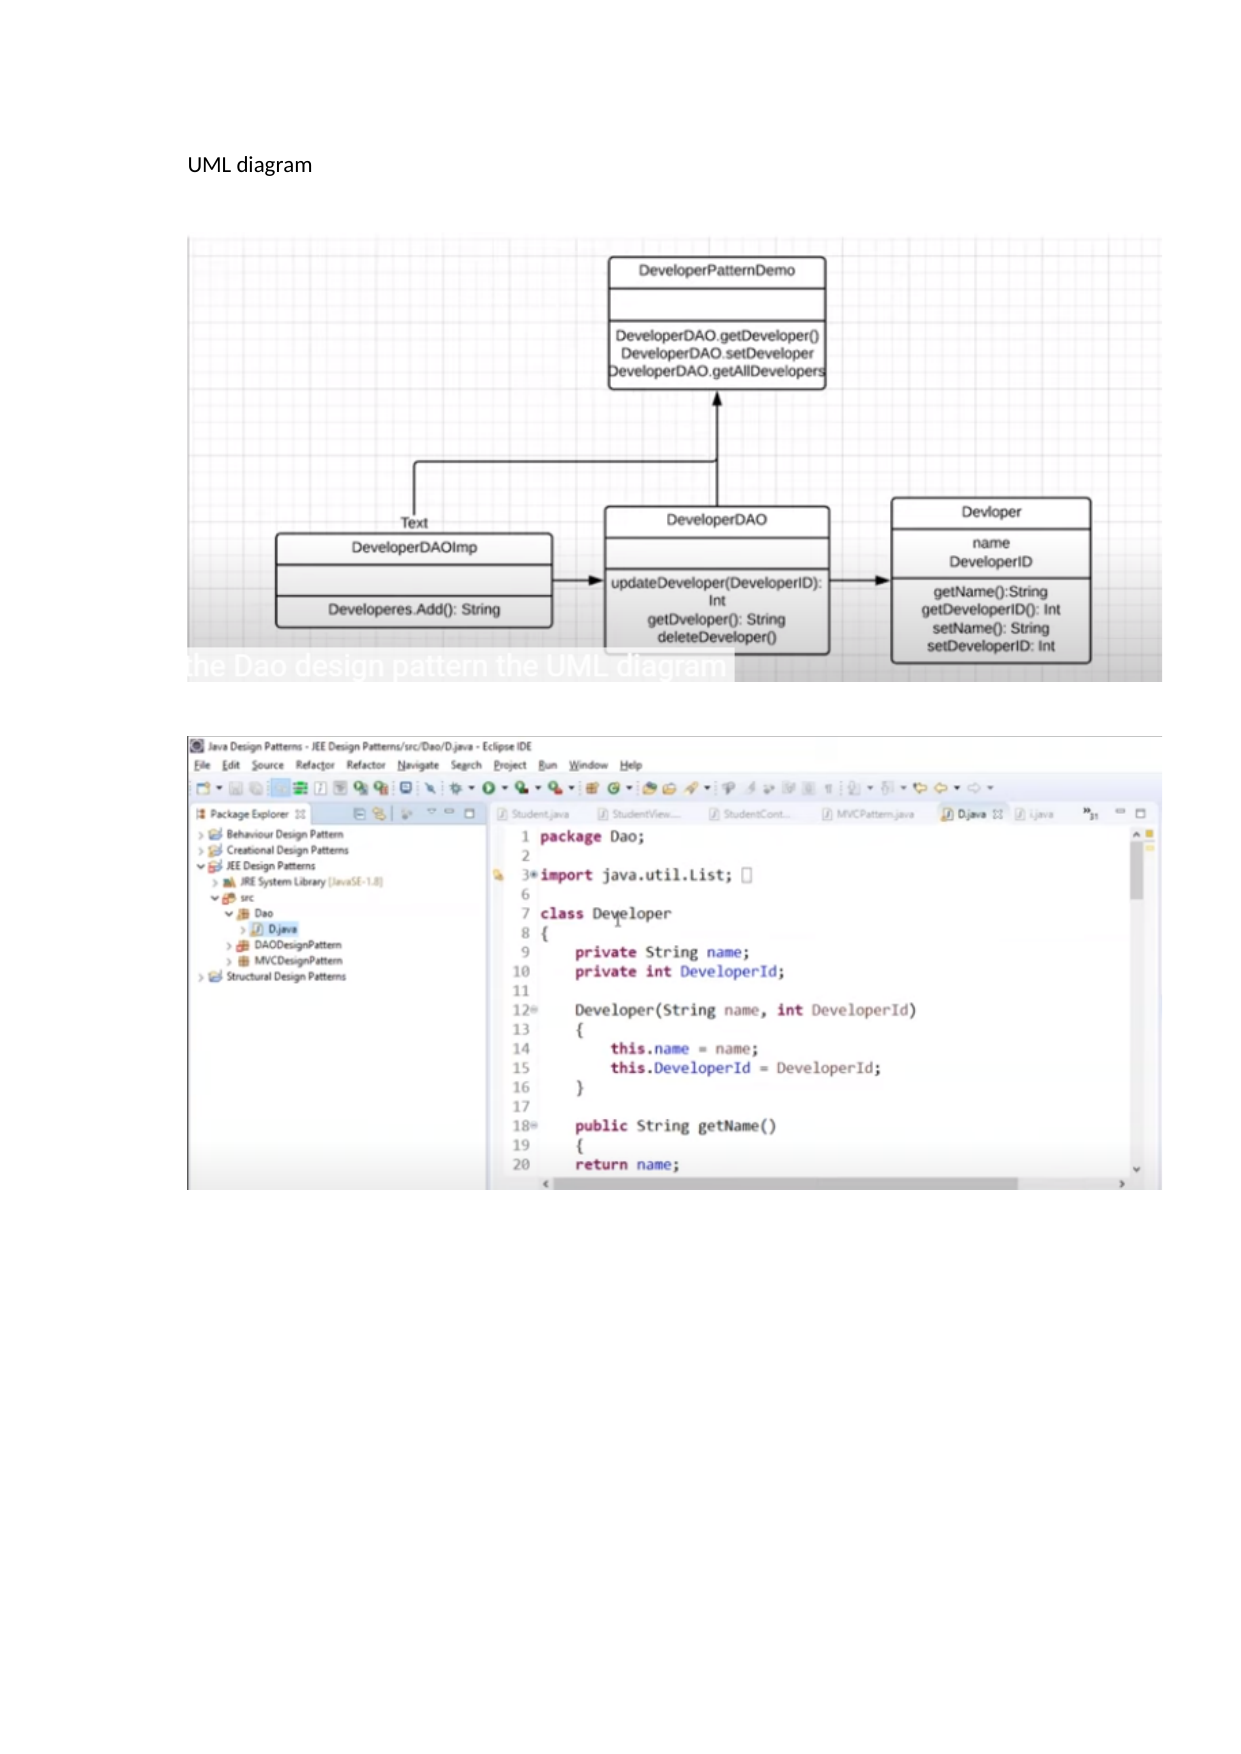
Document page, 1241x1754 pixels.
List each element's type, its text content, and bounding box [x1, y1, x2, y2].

text UML diagram [187, 150, 1090, 178]
picture [187, 232, 1163, 682]
picture [187, 736, 1163, 1190]
